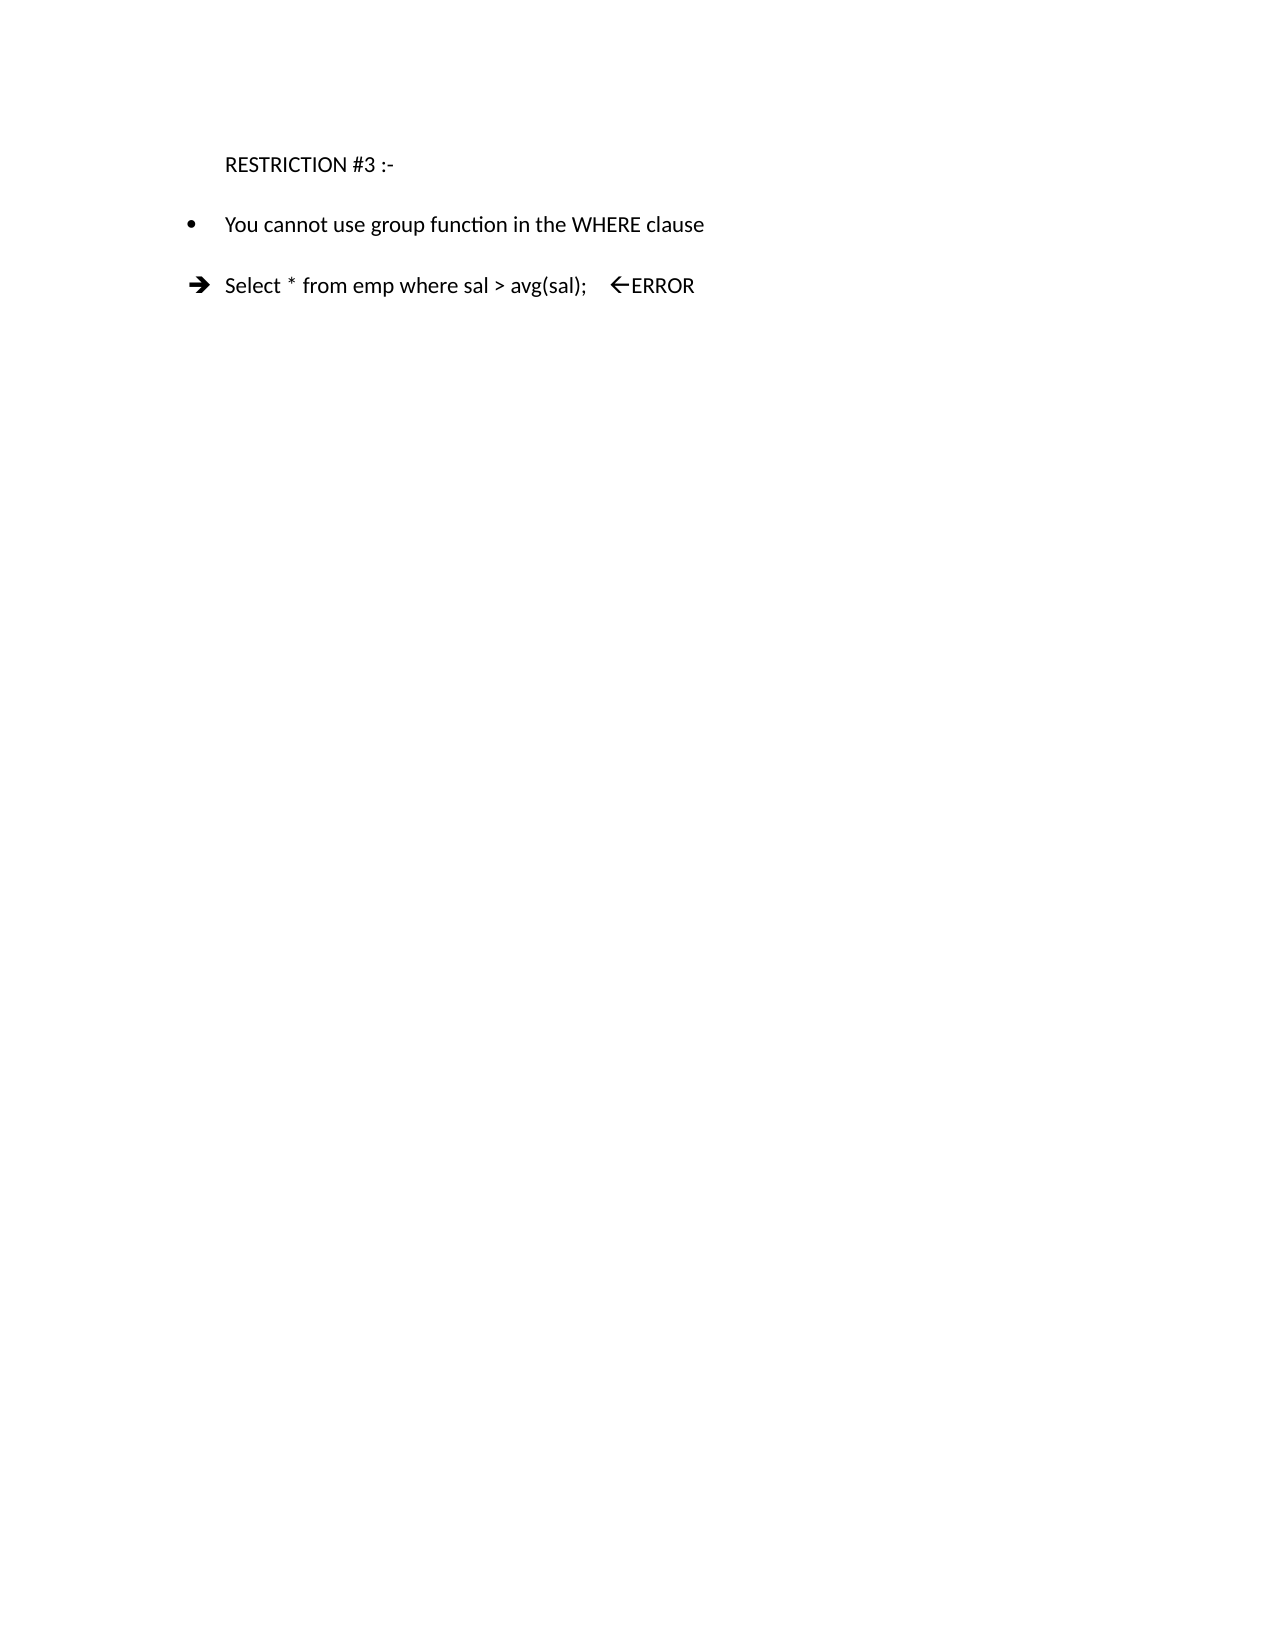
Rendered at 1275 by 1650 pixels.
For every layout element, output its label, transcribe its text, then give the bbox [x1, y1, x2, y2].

list RESTRICTION #3 :- [225, 150, 1125, 178]
list Select * from emp where sal > avg(sal); ERROR [187, 271, 1125, 299]
list You cannot use group function in the WHERE clause [187, 210, 1125, 238]
